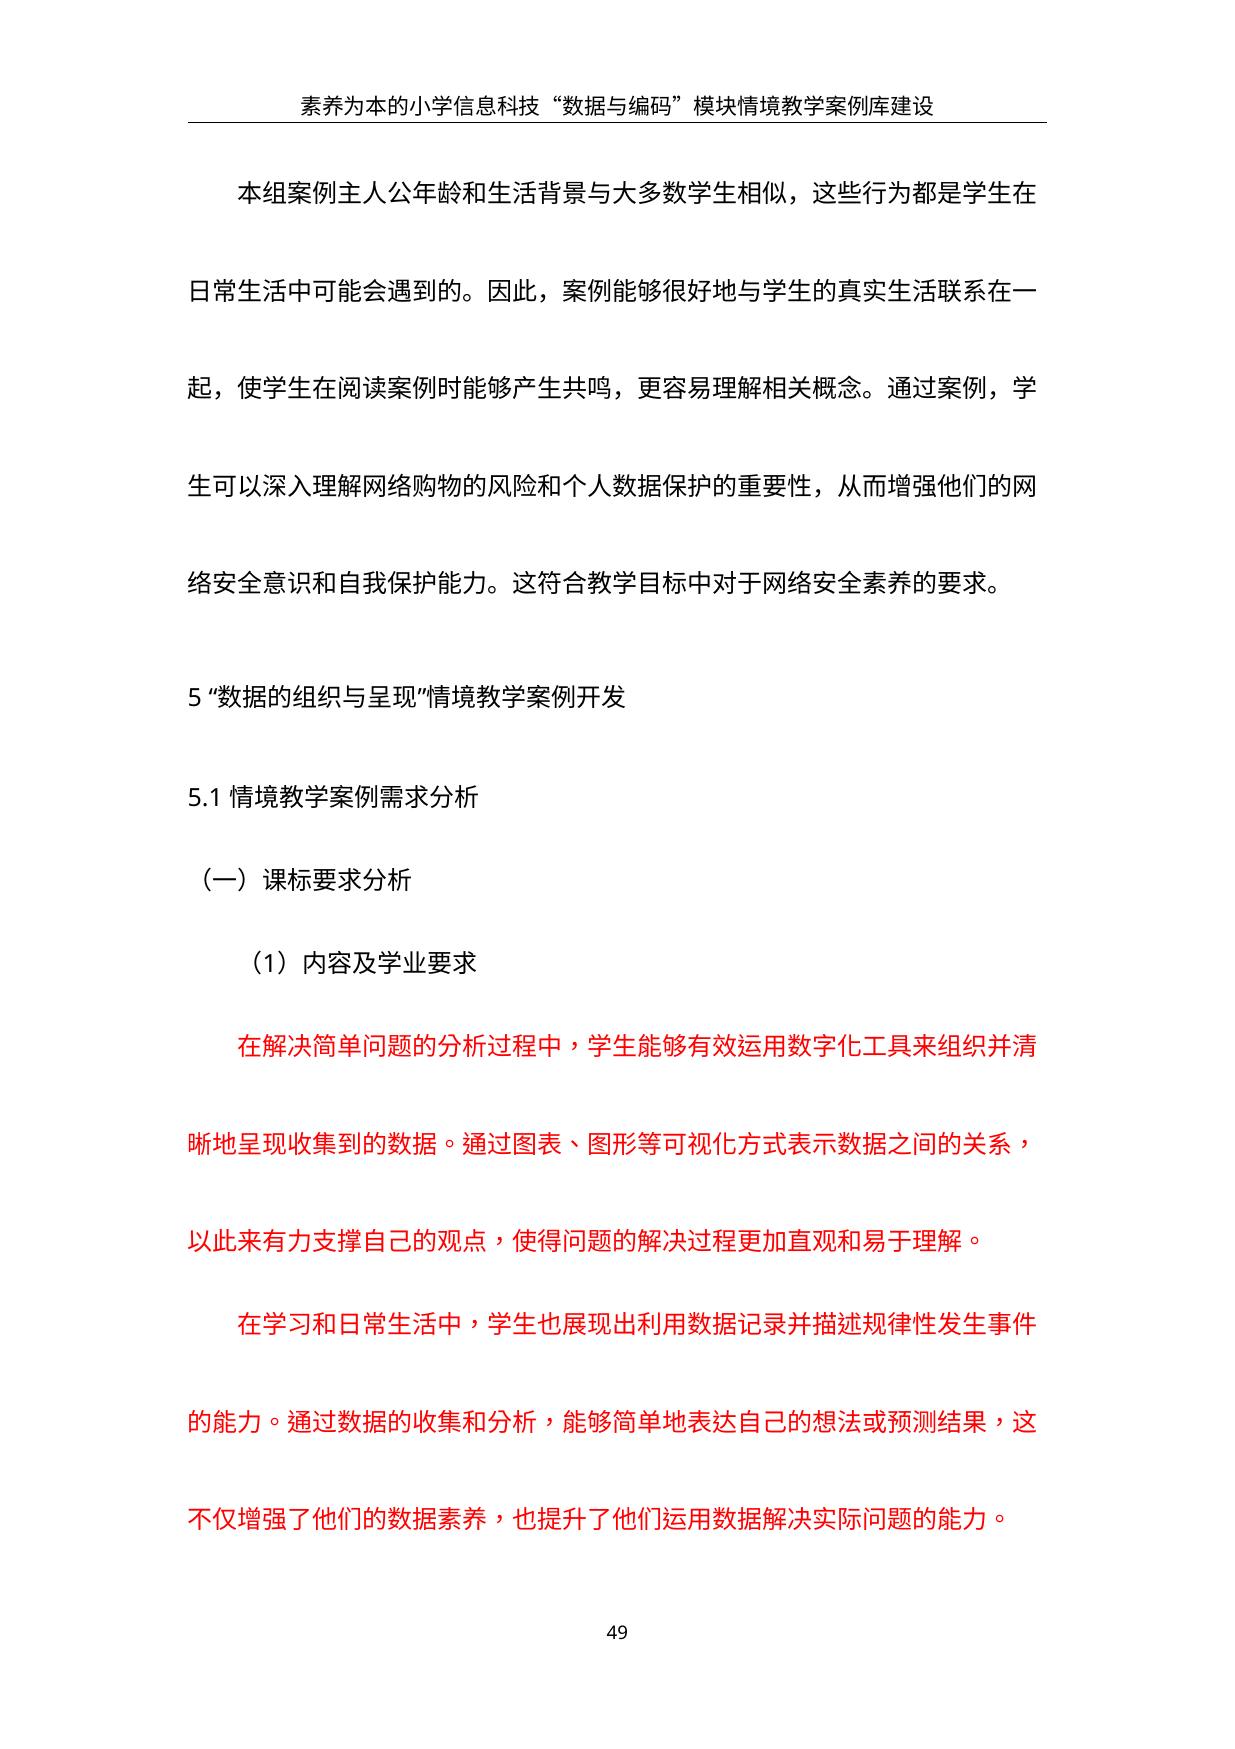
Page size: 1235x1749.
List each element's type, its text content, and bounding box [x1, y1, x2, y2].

text 在学习和日常生活中，学生也展现出利用数据记录并描述规律性发生事件的能力。通过数据的收集和分析，能够简单地表达自己的想法或预测结果，这不仅增强了他们的数据素养，也提升了他们运用数据解决实际问题的能力。 [187, 1290, 1047, 1550]
subtitle 5 “数据的组织与呈现”情境教学案例开发 [187, 665, 1047, 730]
list 5.1 情境教学案例需求分析 [187, 763, 1047, 828]
text 在解决简单问题的分析过程中，学生能够有效运用数字化工具来组织并清晰地呈现收集到的数据。通过图表、图形等可视化方式表示数据之间的关系，以此来有力支撑自己的观点，使得问题的解决过程更加直观和易于理解。 [187, 1012, 1047, 1272]
text （一）课标要求分析 [187, 846, 1047, 911]
text （1）内容及学业要求 [187, 929, 1047, 994]
text 本组案例主人公年龄和生活背景与大多数学生相似，这些行为都是学生在日常生活中可能会遇到的。因此，案例能够很好地与学生的真实生活联系在一起，使学生在阅读案例时能够产生共鸣，更容易理解相关概念。通过案例，学生可以深入理解网络购物的风险和个人数据保护的重要性，从而增强他们的网络安全意识和自我保护能力。这符合教学目标中对于网络安全素养的要求。 [187, 159, 1047, 614]
